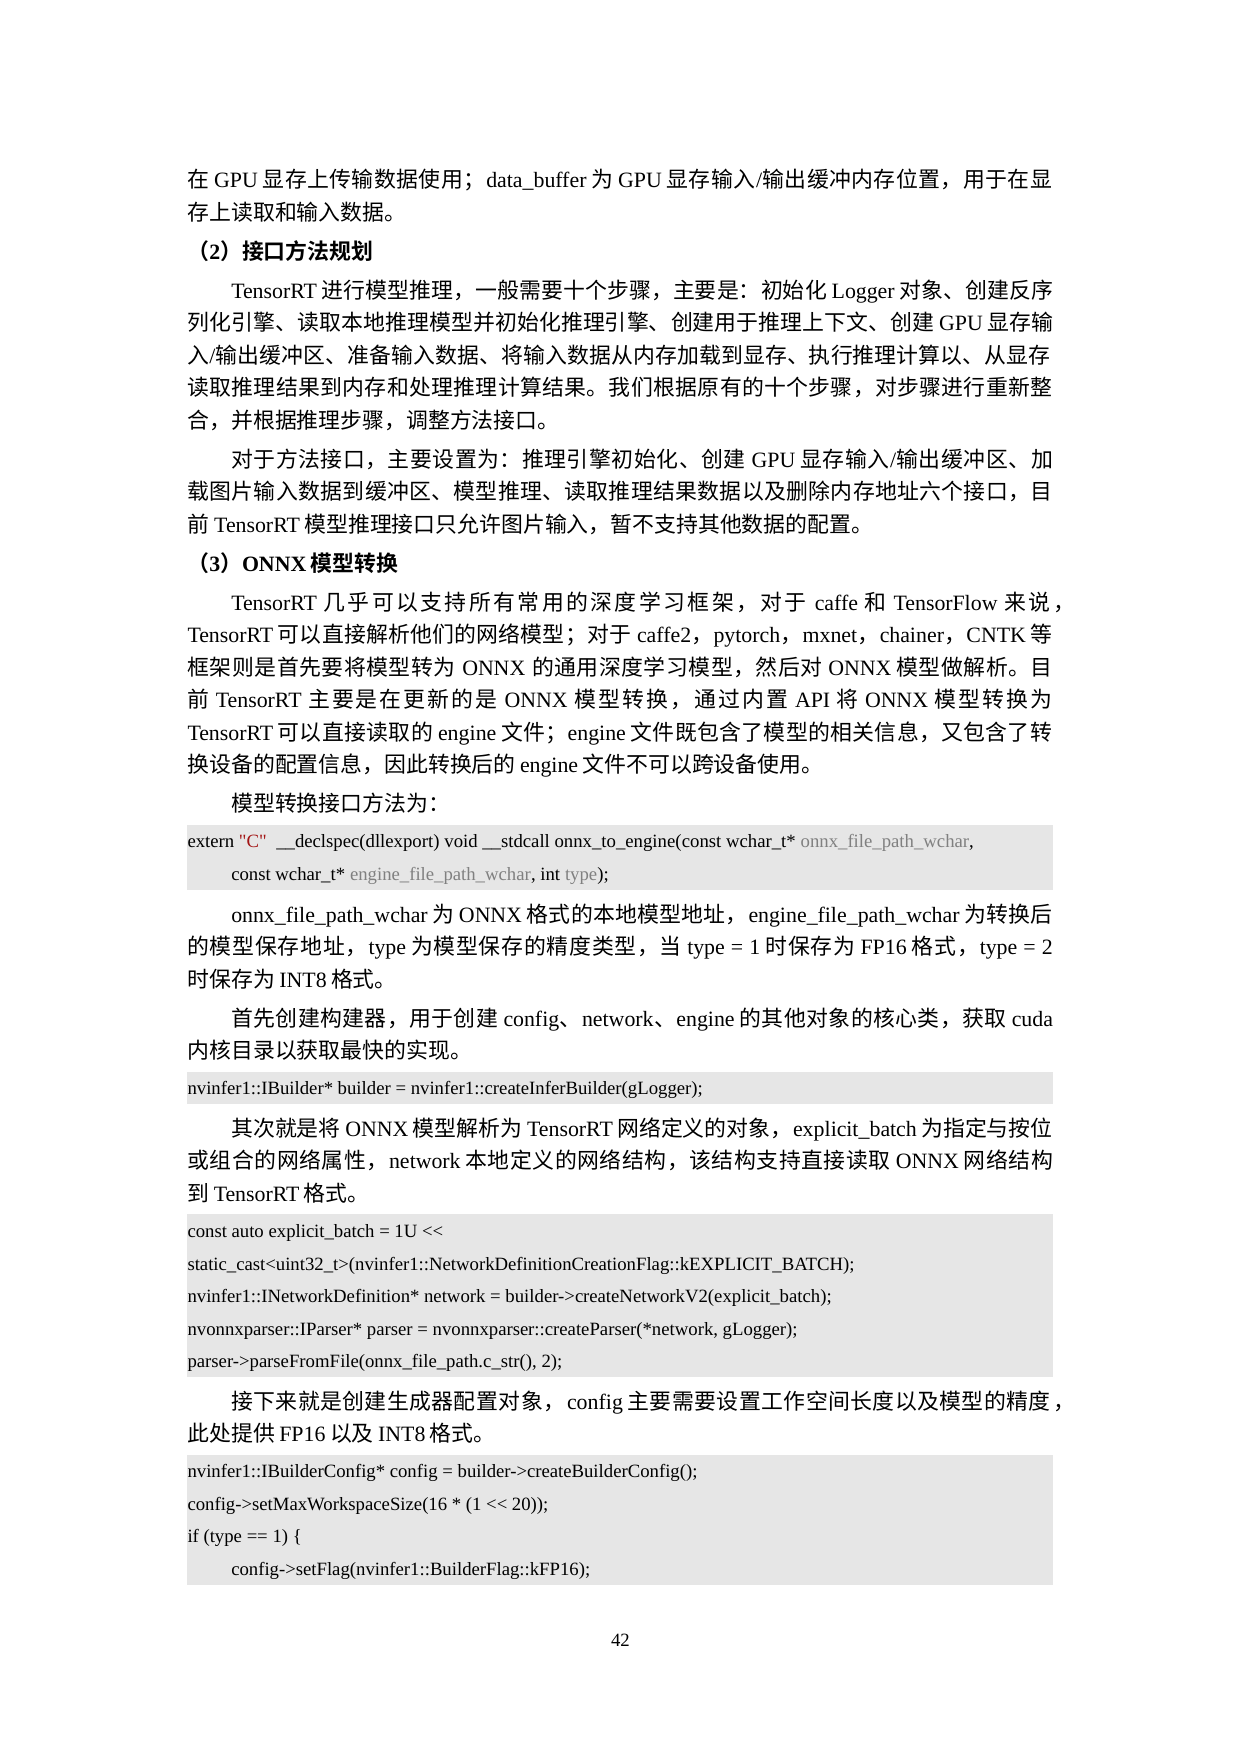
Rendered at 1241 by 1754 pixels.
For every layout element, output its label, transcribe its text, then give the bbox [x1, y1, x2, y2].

text nvinfer1::INetworkDefinition* network = builder->createNetworkV2(explicit_batch); [187, 1279, 1053, 1312]
text TensorRT进行模型推理，一般需要十个步骤，主要是：初始化Logger对象、创建反序列化引擎、读取本地推理模型并初始化推理引擎、创建用于推理上下文、创建GPU显存输入/输出缓冲区、准备输入数据、将输入数据从内存加载到显存、执行推理计算以、从显存读取推理结果到内存和处理推理计算结果。我们根据原有的十个步骤，对步骤进行重新整合，并根据推理步骤，调整方法接口。 [187, 272, 1053, 435]
text 接下来就是创建生成器配置对象，config主要需要设置工作空间长度以及模型的精度，此处提供FP16以及INT8格式。 [187, 1383, 1053, 1448]
text onnx_file_path_wchar为ONNX格式的本地模型地址，engine_file_path_wchar为转换后的模型保存地址，type为模型保存的精度类型，当type = 1时保存为FP16格式，type = 2时保存为INT8格式。 [187, 896, 1053, 994]
text TensorRT几乎可以支持所有常用的深度学习框架，对于caffe和TensorFlow来说，TensorRT可以直接解析他们的网络模型；对于caffe2，pytorch，mxnet，chainer，CNTK等框架则是首先要将模型转为 ONNX 的通用深度学习模型，然后对ONNX模型做解析。目前TensorRT主要是在更新的是ONNX模型转换，通过内置API将ONNX模型转换为TensorRT可以直接读取的engine文件；engine文件既包含了模型的相关信息，又包含了转换设备的配置信息，因此转换后的engine文件不可以跨设备使用。 [187, 584, 1053, 779]
text （2）接口方法规划 [187, 233, 1053, 266]
text nvinfer1::IBuilderConfig* config = builder->createBuilderConfig(); [187, 1455, 1053, 1487]
text 模型转换接口方法为： [187, 786, 1053, 818]
text 对于方法接口，主要设置为：推理引擎初始化、创建GPU显存输入/输出缓冲区、加载图片输入数据到缓冲区、模型推理、读取推理结果数据以及删除内存地址六个接口，目前 TensorRT模型推理接口只允许图片输入，暂不支持其他数据的配置。 [187, 441, 1053, 539]
text config->setMaxWorkspaceSize(16 * (1 << 20)); [187, 1487, 1053, 1520]
text if (type == 1) { [187, 1520, 1053, 1552]
text 其次就是将ONNX模型解析为TensorRT网络定义的对象，explicit_batch为指定与按位或组合的网络属性，network本地定义的网络结构，该结构支持直接读取ONNX网络结构到TensorRT格式。 [187, 1111, 1053, 1208]
text 首先创建构建器，用于创建config、network、engine的其他对象的核心类，获取cuda内核目录以获取最快的实现。 [187, 1000, 1053, 1065]
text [187, 162, 1053, 227]
text extern "C" __declspec(dllexport) void __stdcall onnx_to_engine(const wchar_t* onnx_file_path_wchar, [187, 825, 1053, 857]
text parser->parseFromFile(onnx_file_path.c_str(), 2); [187, 1344, 1053, 1377]
text const auto explicit_batch = 1U << static_cast<uint32_t>(nvinfer1::NetworkDefinitionCreationFlag::kEXPLICIT_BATCH); [187, 1214, 1053, 1279]
text config->setFlag(nvinfer1::BuilderFlag::kFP16); [187, 1552, 1053, 1585]
text nvinfer1::IBuilder* builder = nvinfer1::createInferBuilder(gLogger); [187, 1072, 1053, 1104]
text nvonnxparser::IParser* parser = nvonnxparser::createParser(*network, gLogger); [187, 1312, 1053, 1344]
text （3）ONNX模型转换 [187, 545, 1053, 578]
text const wchar_t* engine_file_path_wchar, int type); [187, 857, 1053, 890]
